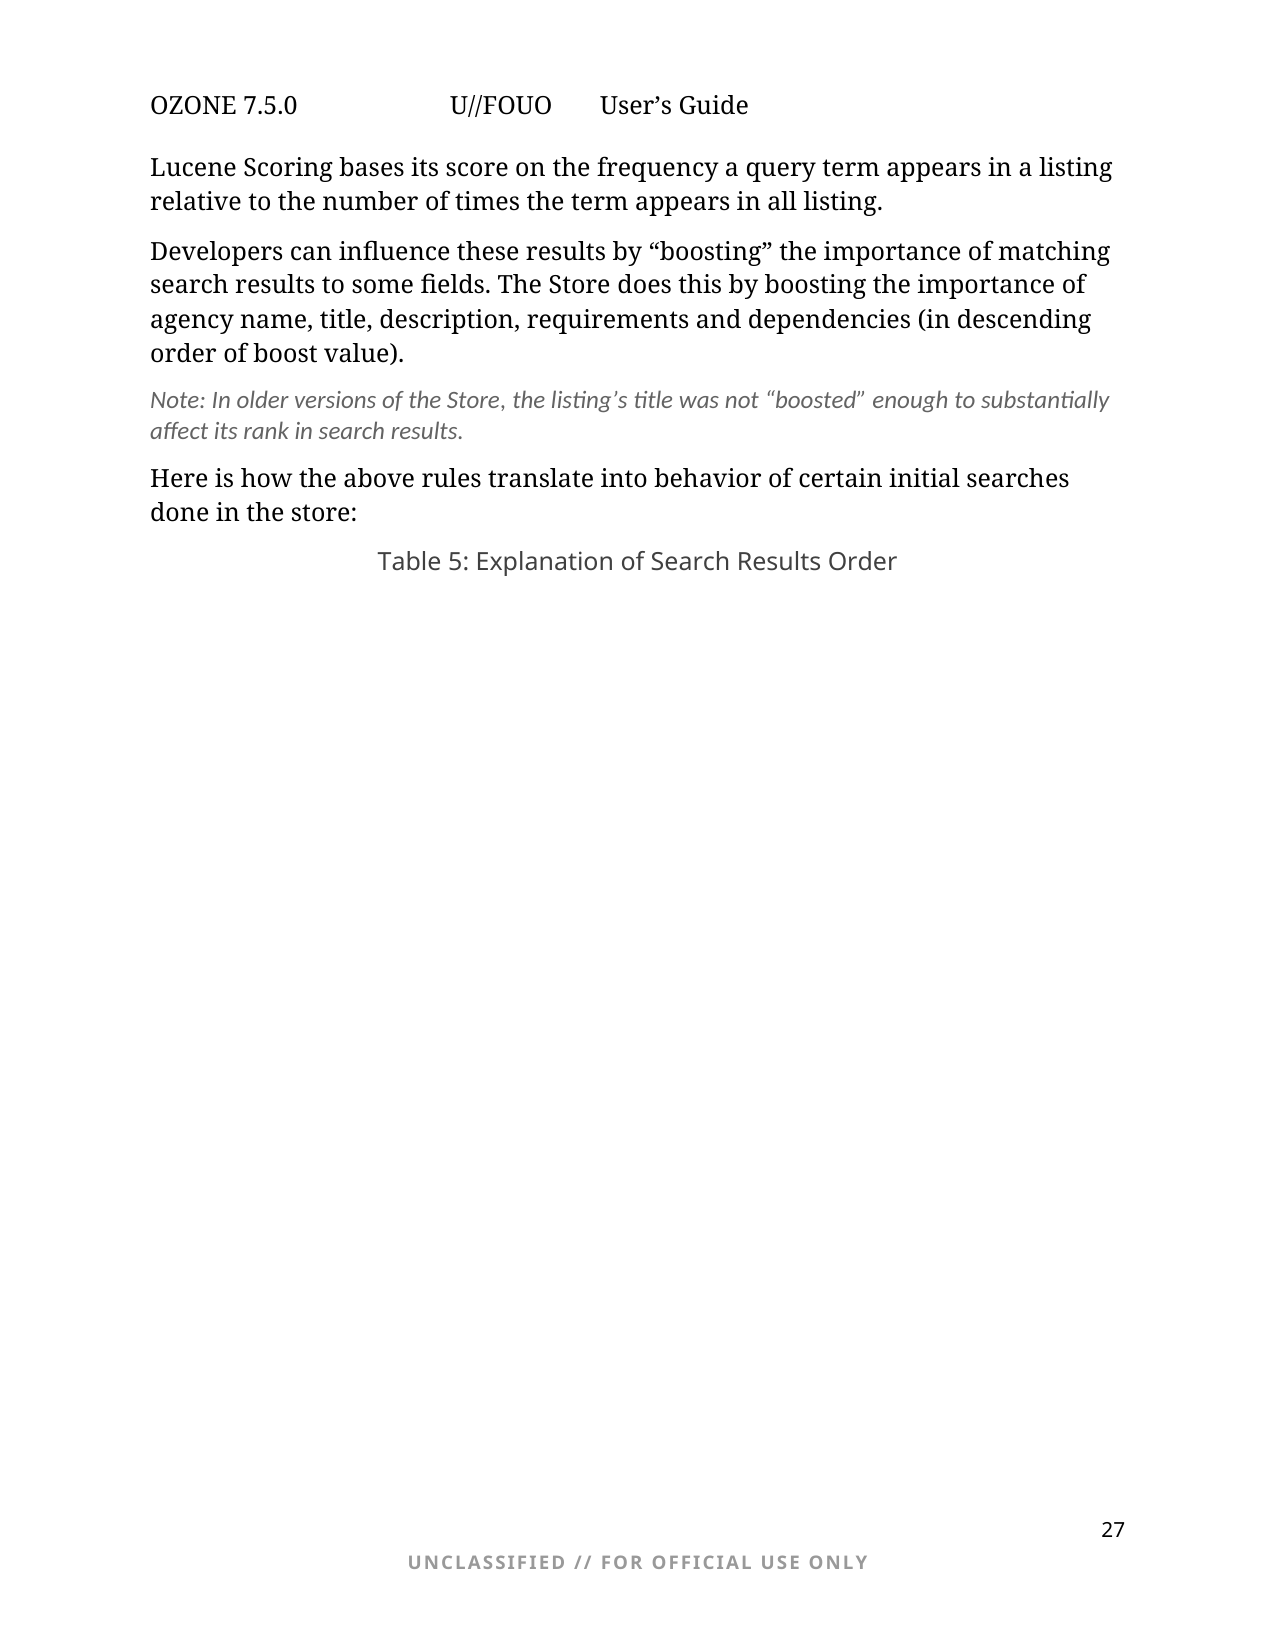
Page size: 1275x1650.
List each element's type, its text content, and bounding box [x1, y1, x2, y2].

text Note: In older versions of the Store, the listing’s title was not “boosted” enough to substantially affect its rank in search results. [150, 384, 1125, 445]
text Here is how the above rules translate into behavior of certain initial searches done in the store: [150, 460, 1125, 528]
text Lucene Scoring bases its score on the frequency a query term appears in a listing relative to the number of times the term appears in all listing. [150, 150, 1125, 218]
text Developers can influence these results by “boosting” the importance of matching search results to some fields. The Store does this by boosting the importance of agency name, title, description, requirements and dependencies (in descending order of boost value). [150, 233, 1125, 369]
